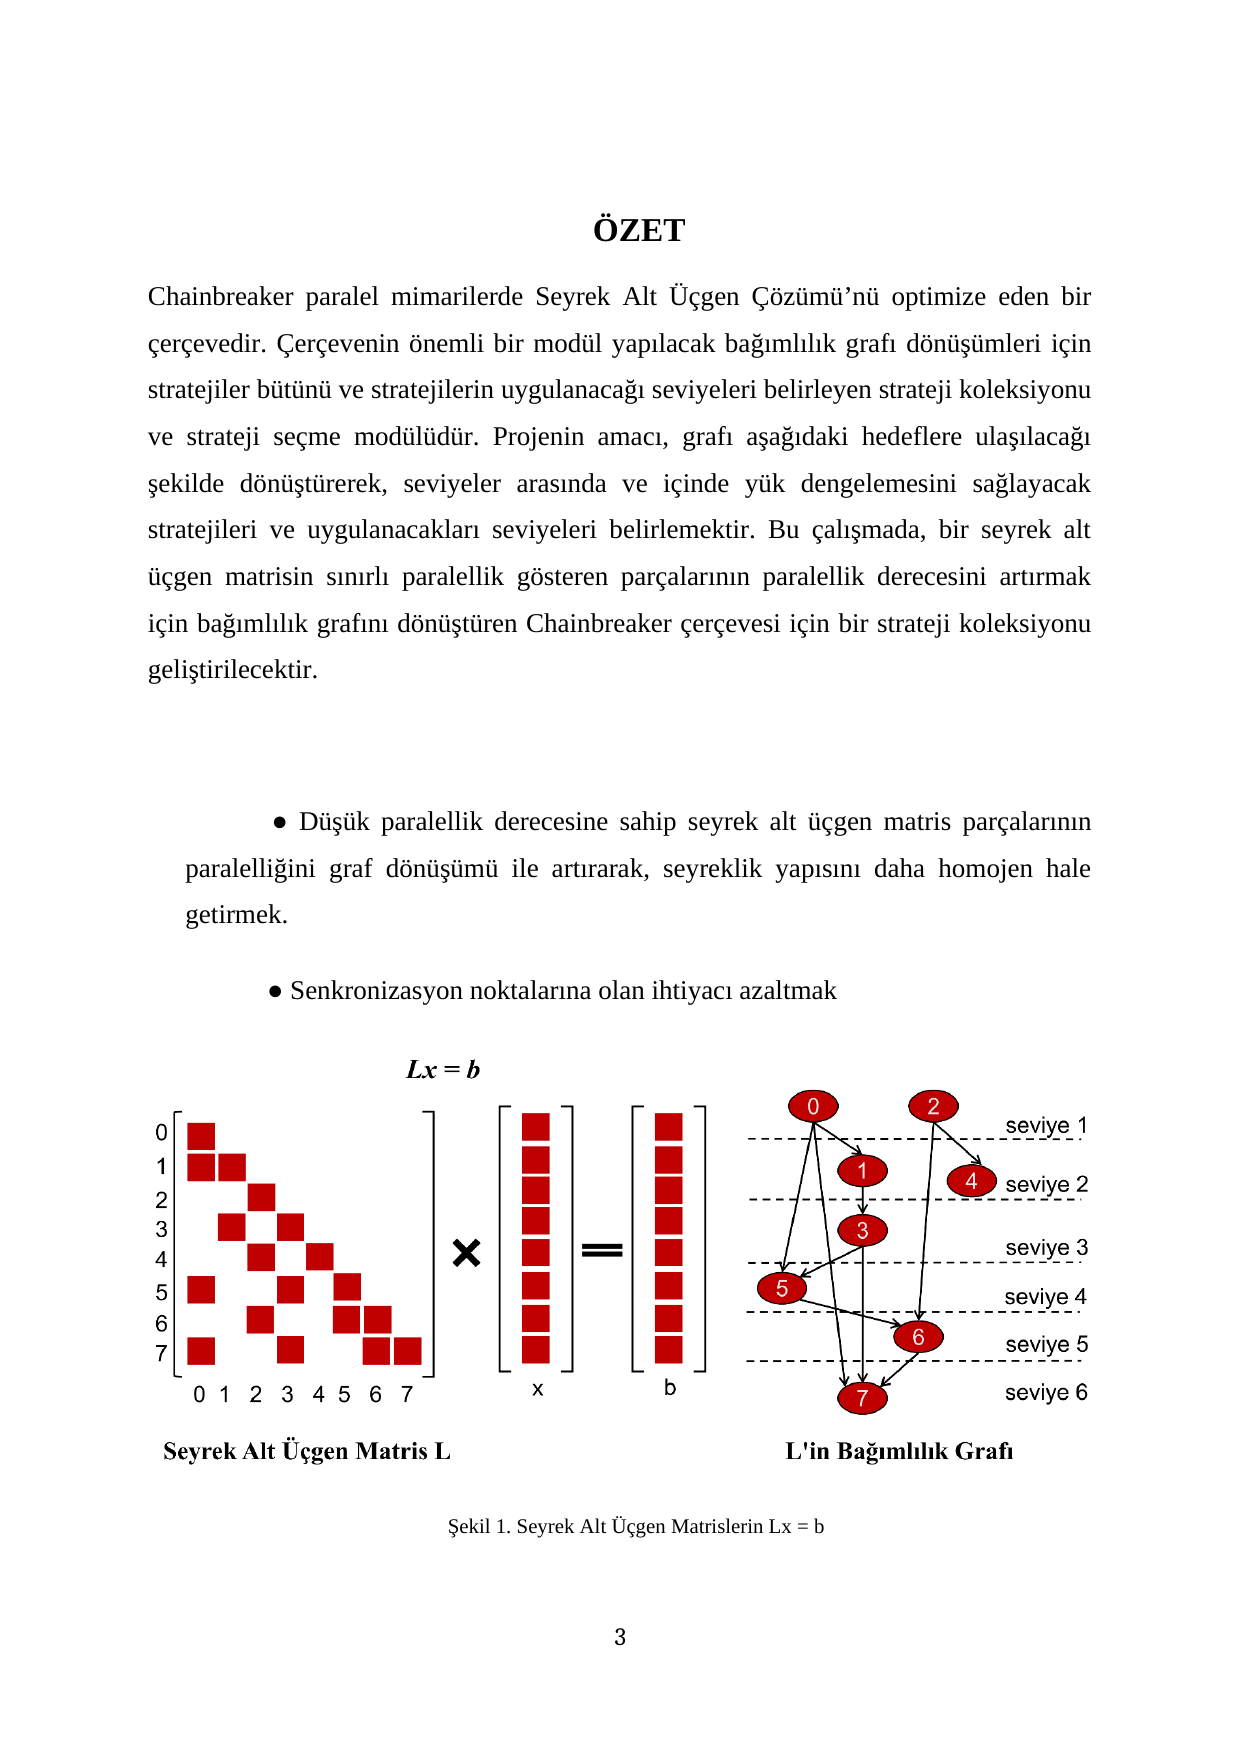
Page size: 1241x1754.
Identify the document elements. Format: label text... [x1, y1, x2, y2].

text ● Senkronizasyon noktalarına olan ihtiyacı azaltmak [185, 974, 1092, 1006]
text Chainbreaker paralel mimarilerde Seyrek Alt Üçgen Çözümü’nü optimize eden bir çerçevedir. Çerçevenin önemli bir modül yapılacak bağımlılık grafı dönüşümleri için stratejiler bütünü ve stratejilerin uygulanacağı seviyeleri belirleyen strateji koleksiyonu ve strateji seçme modülüdür. Projenin amacı, grafı aşağıdaki hedeflere ulaşılacağı şekilde dönüştürerek, seviyeler arasında ve içinde yük dengelemesini sağlayacak stratejileri ve uygulanacakları seviyeleri belirlemektir. Bu çalışmada, bir seyrek alt üçgen matrisin sınırlı paralellik gösteren parçalarının paralellik derecesini artırmak için bağımlılık grafını dönüştüren Chainbreaker çerçevesi için bir strateji koleksiyonu geliştirilecektir. [148, 280, 1092, 685]
subtitle ÖZET [185, 210, 1092, 248]
text Şekil 1. Seyrek Alt Üçgen Matrislerin Lx = b [373, 1514, 1092, 1538]
text ● Düşük paralellik derecesine sahip seyrek alt üçgen matris parçalarının paralelliğini graf dönüşümü ile artırarak, seyreklik yapısını daha homojen hale getirmek. [185, 805, 1092, 930]
picture [147, 1050, 1092, 1471]
